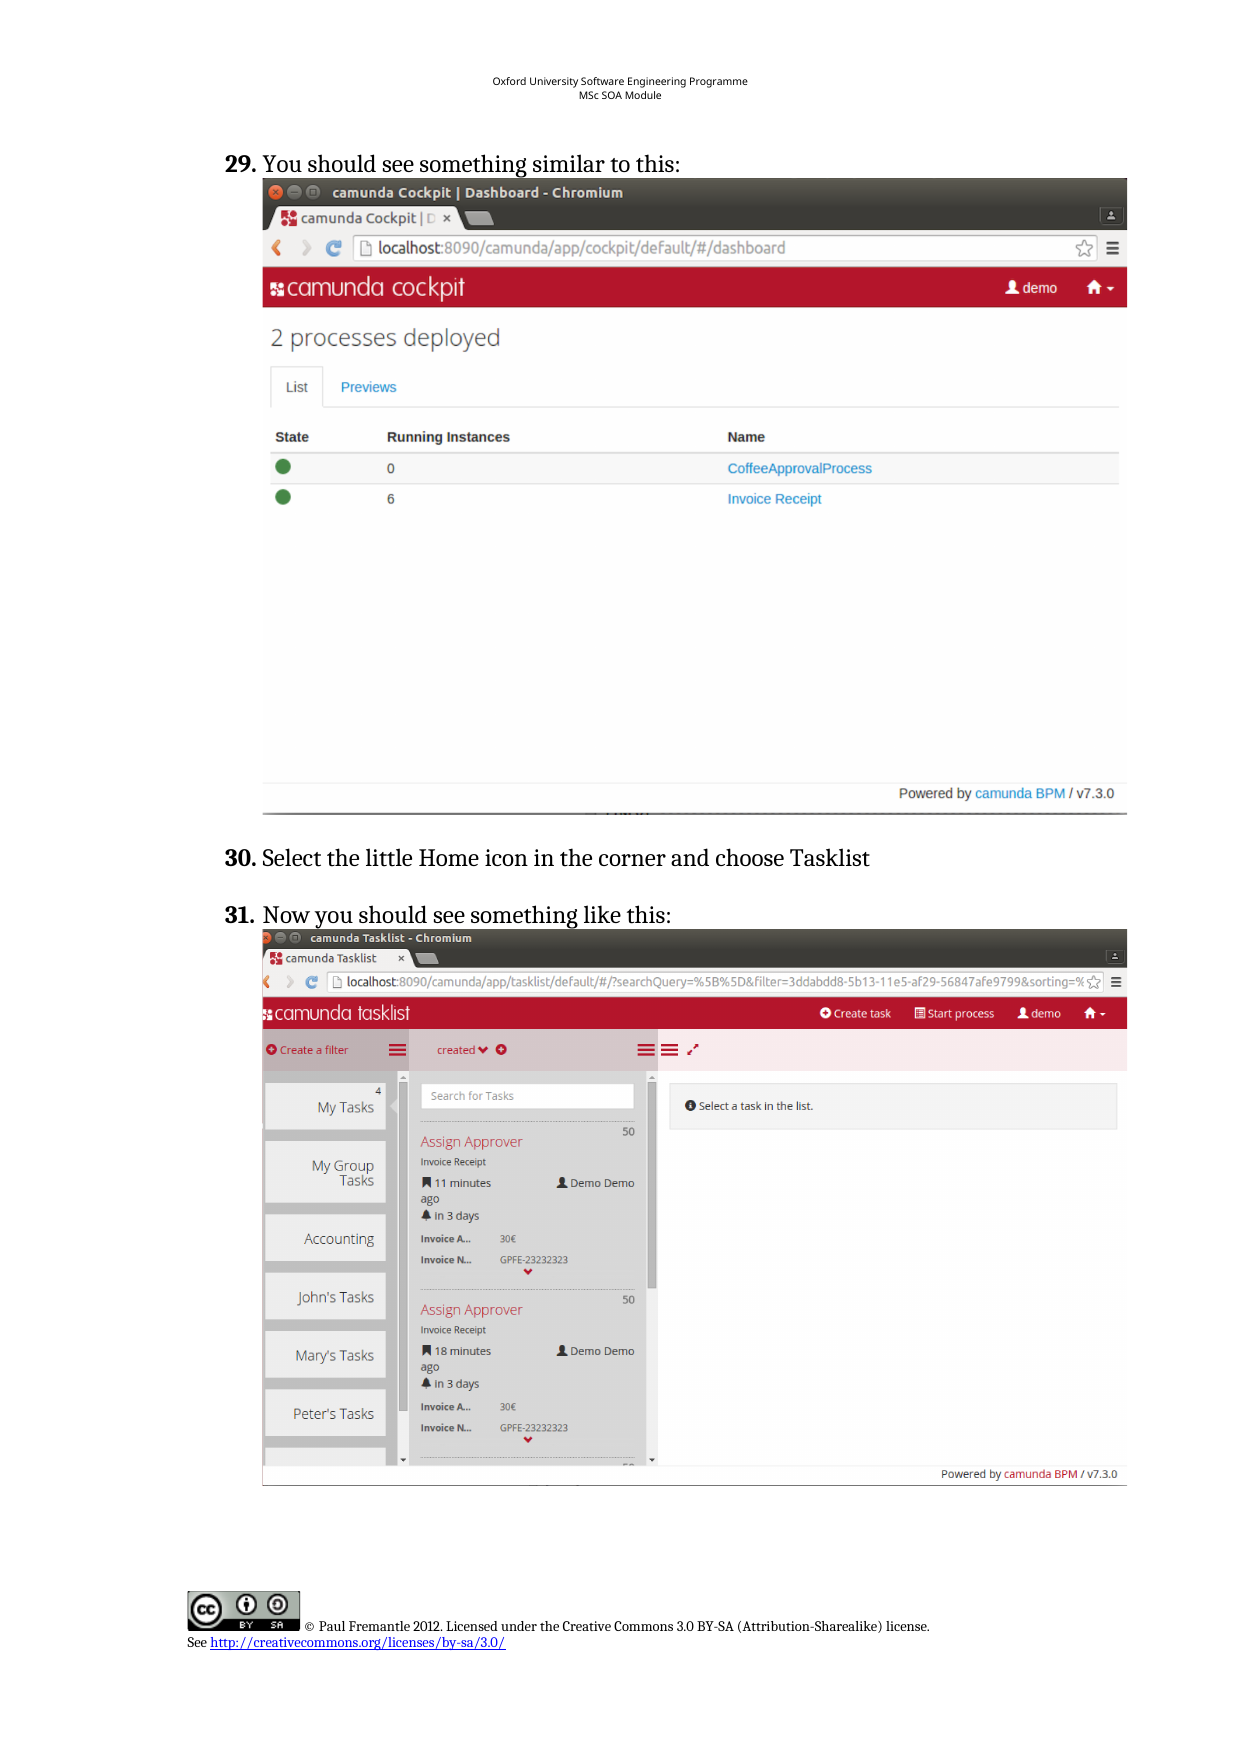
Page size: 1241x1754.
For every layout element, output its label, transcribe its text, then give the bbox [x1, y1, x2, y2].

list Select the little Home icon in the corner and choose Tasklist [225, 843, 1053, 901]
picture [187, 1591, 300, 1631]
picture [262, 929, 1128, 1486]
picture [262, 178, 1128, 815]
